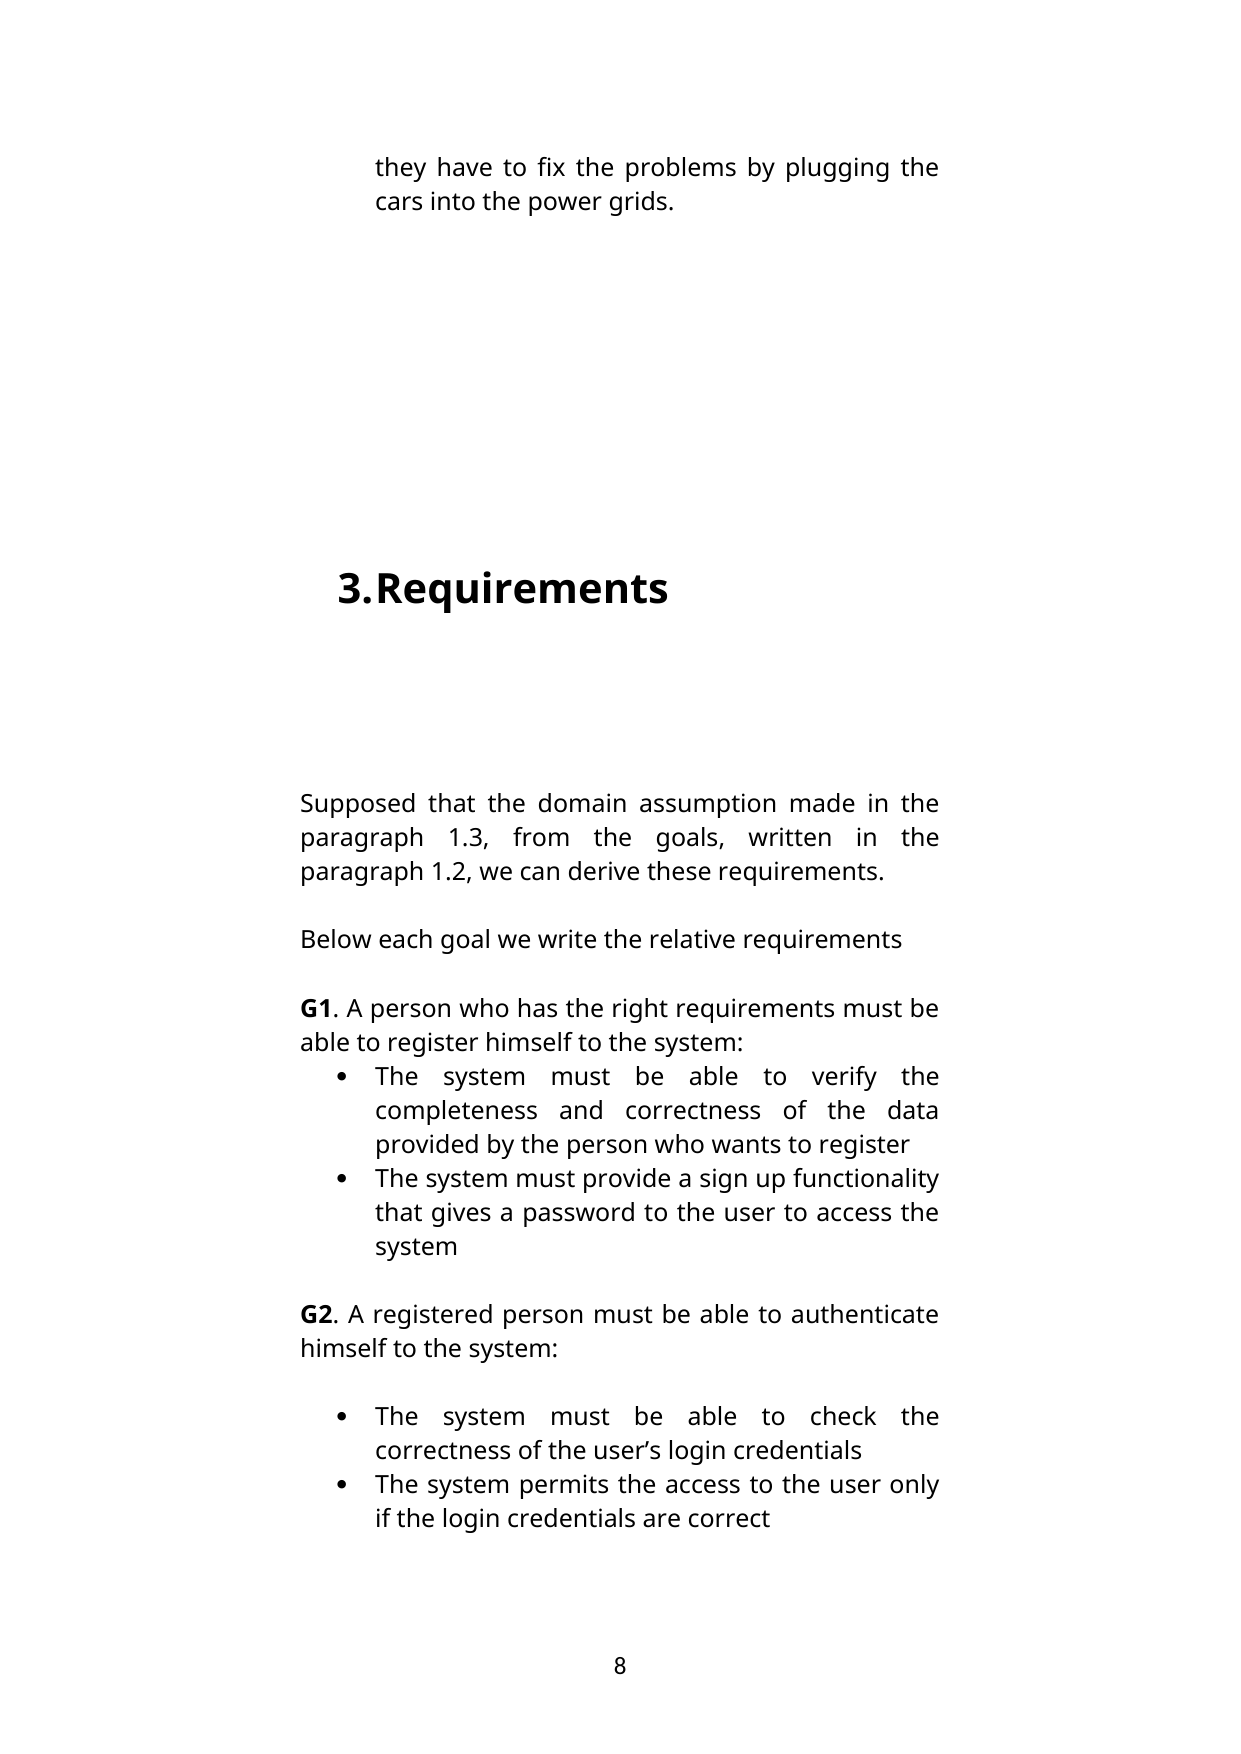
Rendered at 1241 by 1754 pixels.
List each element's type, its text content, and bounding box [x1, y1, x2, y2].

text G2. A registered person must be able to authenticate himself to the system: [300, 1297, 940, 1365]
text Below each goal we write the relative requirements [300, 922, 940, 956]
list The system must be able to check the correctness of the user’s login credentials [337, 1399, 940, 1467]
text G1. A person who has the right requirements must be able to register himself to the system: [300, 990, 940, 1058]
list The system permits the access to the user only if the login credentials are correct [337, 1467, 940, 1535]
list Requirements [337, 559, 940, 616]
list The system must be able to verify the completeness and correctness of the data provided by the person who wants to register [337, 1058, 940, 1161]
list The system must provide a sign up functionality that gives a password to the user to access the system [337, 1161, 940, 1263]
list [337, 150, 940, 218]
text Supposed that the domain assumption made in the paragraph 1.3, from the goals, written in the paragraph 1.2, we can derive these requirements. [300, 786, 940, 888]
